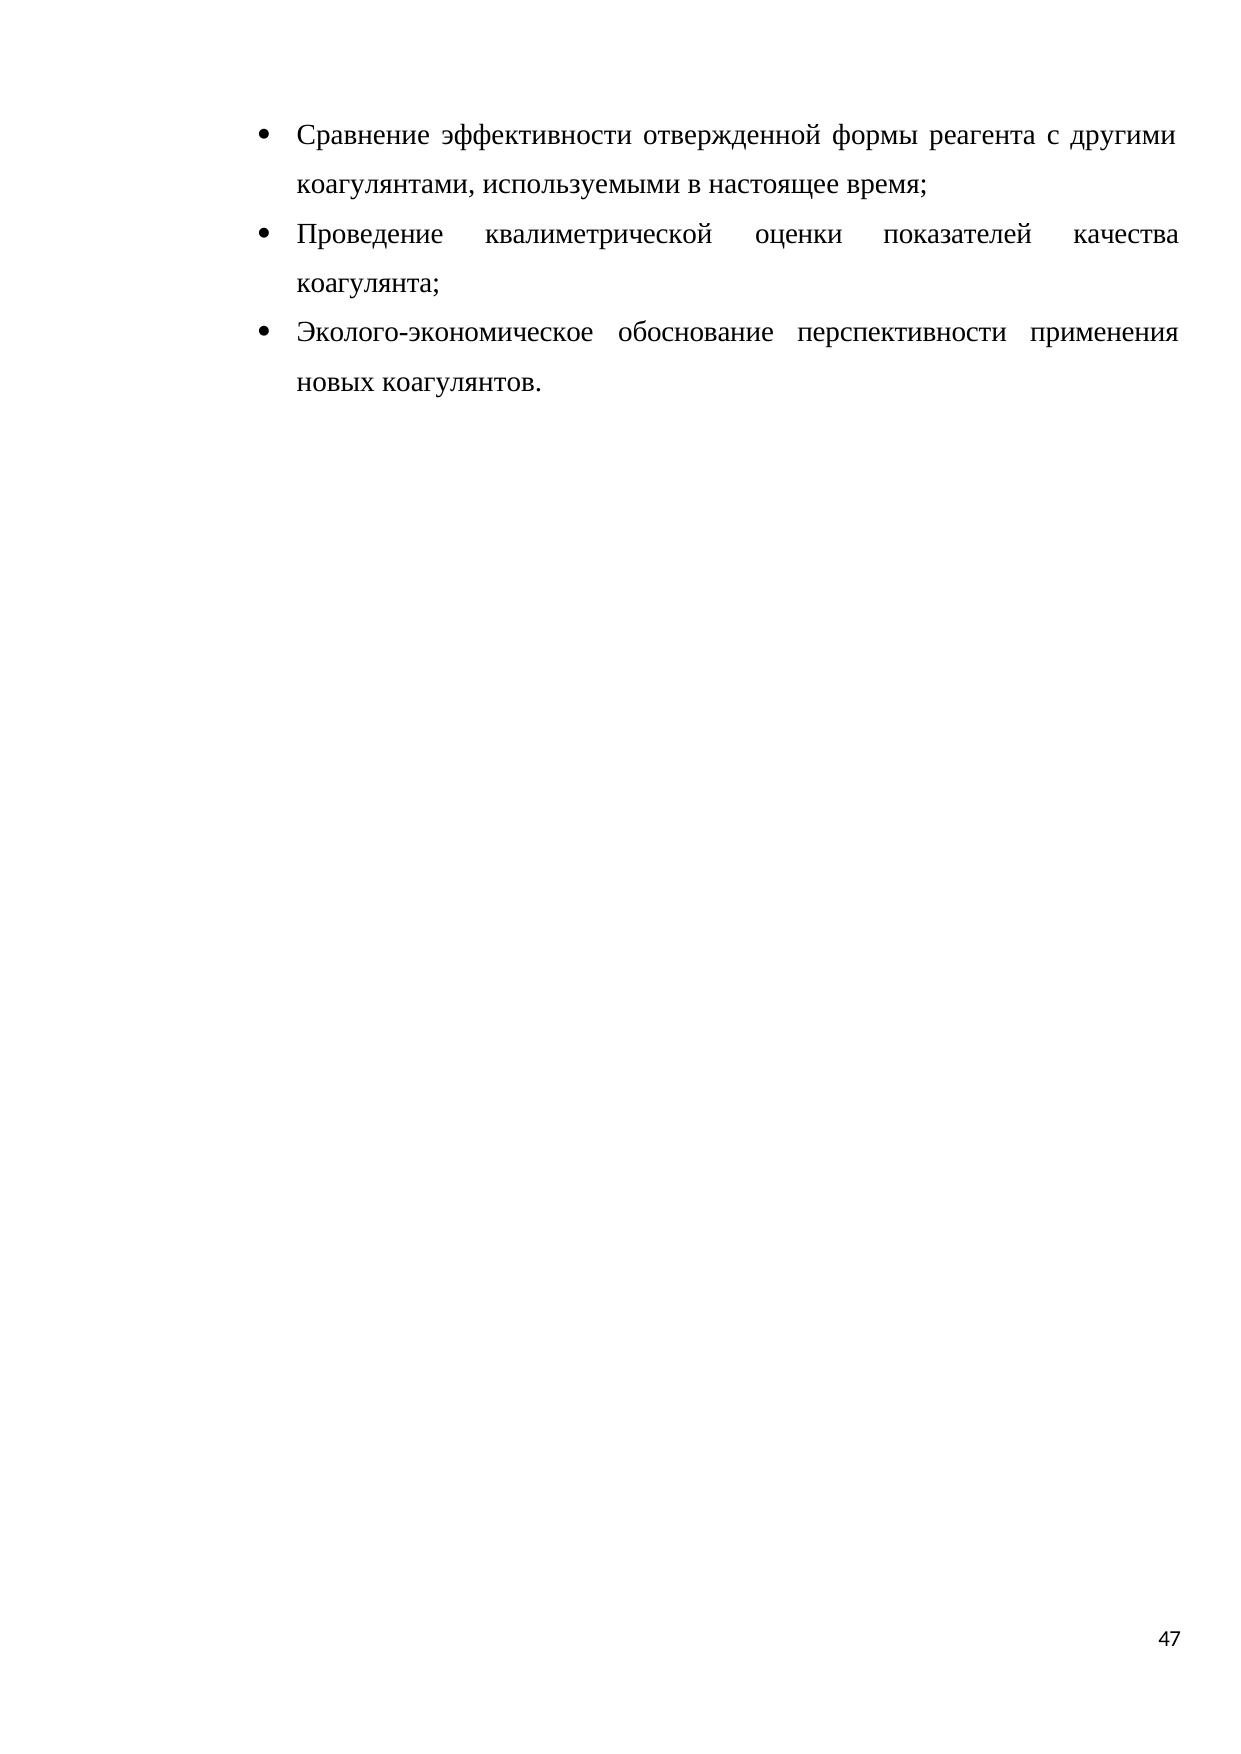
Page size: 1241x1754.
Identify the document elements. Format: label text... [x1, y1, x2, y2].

list Проведение квалиметрической оценки показателей качества коагулянта; [259, 216, 1181, 298]
list Сравнение эффективности отвержденной формы реагента с другими коагулянтами, используемыми в настоящее время; [259, 117, 1181, 199]
list Эколого-экономическое обоснование перспективности применения новых коагулянтов. [259, 314, 1181, 397]
